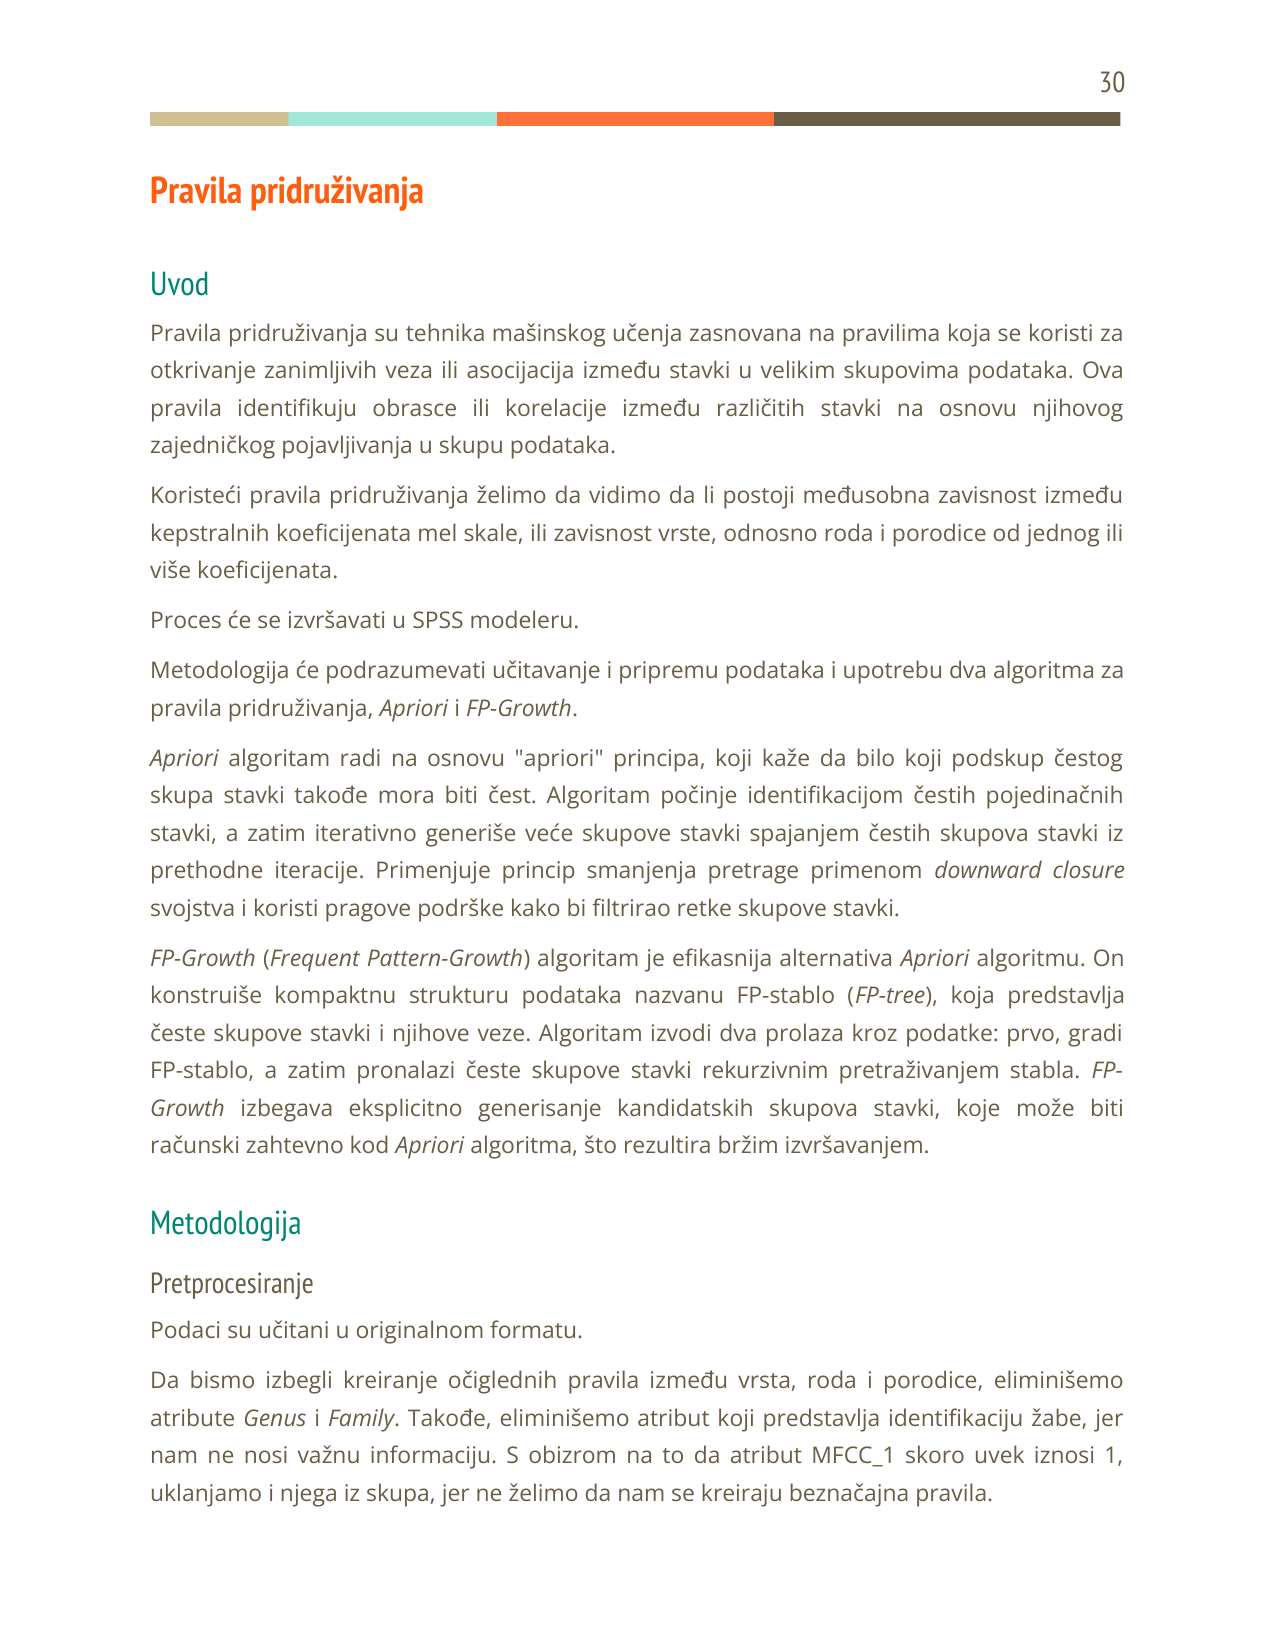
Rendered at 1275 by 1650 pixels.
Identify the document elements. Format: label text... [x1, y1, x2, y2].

subtitle Uvod [150, 261, 1125, 304]
text Podaci su učitani u originalnom formatu. [150, 1314, 1125, 1346]
subtitle Pravila pridruživanja [150, 165, 1125, 213]
text Da bismo izbegli kreiranje očiglednih pravila između vrsta, roda i porodice, eliminišemo atribute Genus i Family. Takođe, eliminišemo atribut koji predstavlja identifikaciju žabe, jer nam ne nosi važnu informaciju. S obizrom na to da atribut MFCC_1 skoro uvek iznosi 1, uklanjamo i njega iz skupa, jer ne želimo da nam se kreiraju beznačajna pravila. [150, 1364, 1125, 1508]
picture [150, 112, 1121, 126]
text FP-Growth (Frequent Pattern-Growth) algoritam je efikasnija alternativa Apriori algoritmu. On konstruiše kompaktnu strukturu podataka nazvanu FP-stablo (FP-tree), koja predstavlja česte skupove stavki i njihove veze. Algoritam izvodi dva prolaza kroz podatke: prvo, gradi FP-stablo, a zatim pronalazi česte skupove stavki rekurzivnim pretraživanjem stabla. FP-Growth izbegava eksplicitno generisanje kandidatskih skupova stavki, koje može biti računski zahtevno kod Apriori algoritma, što rezultira bržim izvršavanjem. [150, 942, 1125, 1161]
text Apriori algoritam radi na osnovu "apriori" principa, koji kaže da bilo koji podskup čestog skupa stavki takođe mora biti čest. Algoritam počinje identifikacijom čestih pojedinačnih stavki, a zatim iterativno generiše veće skupove stavki spajanjem čestih skupova stavki iz prethodne iteracije. Primenjuje princip smanjenja pretrage primenom downward closure svojstva i koristi pragove podrške kako bi filtrirao retke skupove stavki. [150, 742, 1125, 923]
text Pravila pridruživanja su tehnika mašinskog učenja zasnovana na pravilima koja se koristi za otkrivanje zanimljivih veza ili asocijacija između stavki u velikim skupovima podataka. Ova pravila identifikuju obrasce ili korelacije između različitih stavki na osnovu njihovog zajedničkog pojavljivanja u skupu podataka. [150, 317, 1125, 461]
text Proces će se izvršavati u SPSS modeleru. [150, 604, 1125, 636]
subtitle Metodologija [150, 1200, 1125, 1243]
subtitle Pretprocesiranje [150, 1264, 1125, 1302]
text Metodologija će podrazumevati učitavanje i pripremu podataka i upotrebu dva algoritma za pravila pridruživanja, Apriori i FP-Growth. [150, 654, 1125, 723]
text Koristeći pravila pridruživanja želimo da vidimo da li postoji međusobna zavisnost između kepstralnih koeficijenata mel skale, ili zavisnost vrste, odnosno roda i porodice od jednog ili više koeficijenata. [150, 479, 1125, 586]
